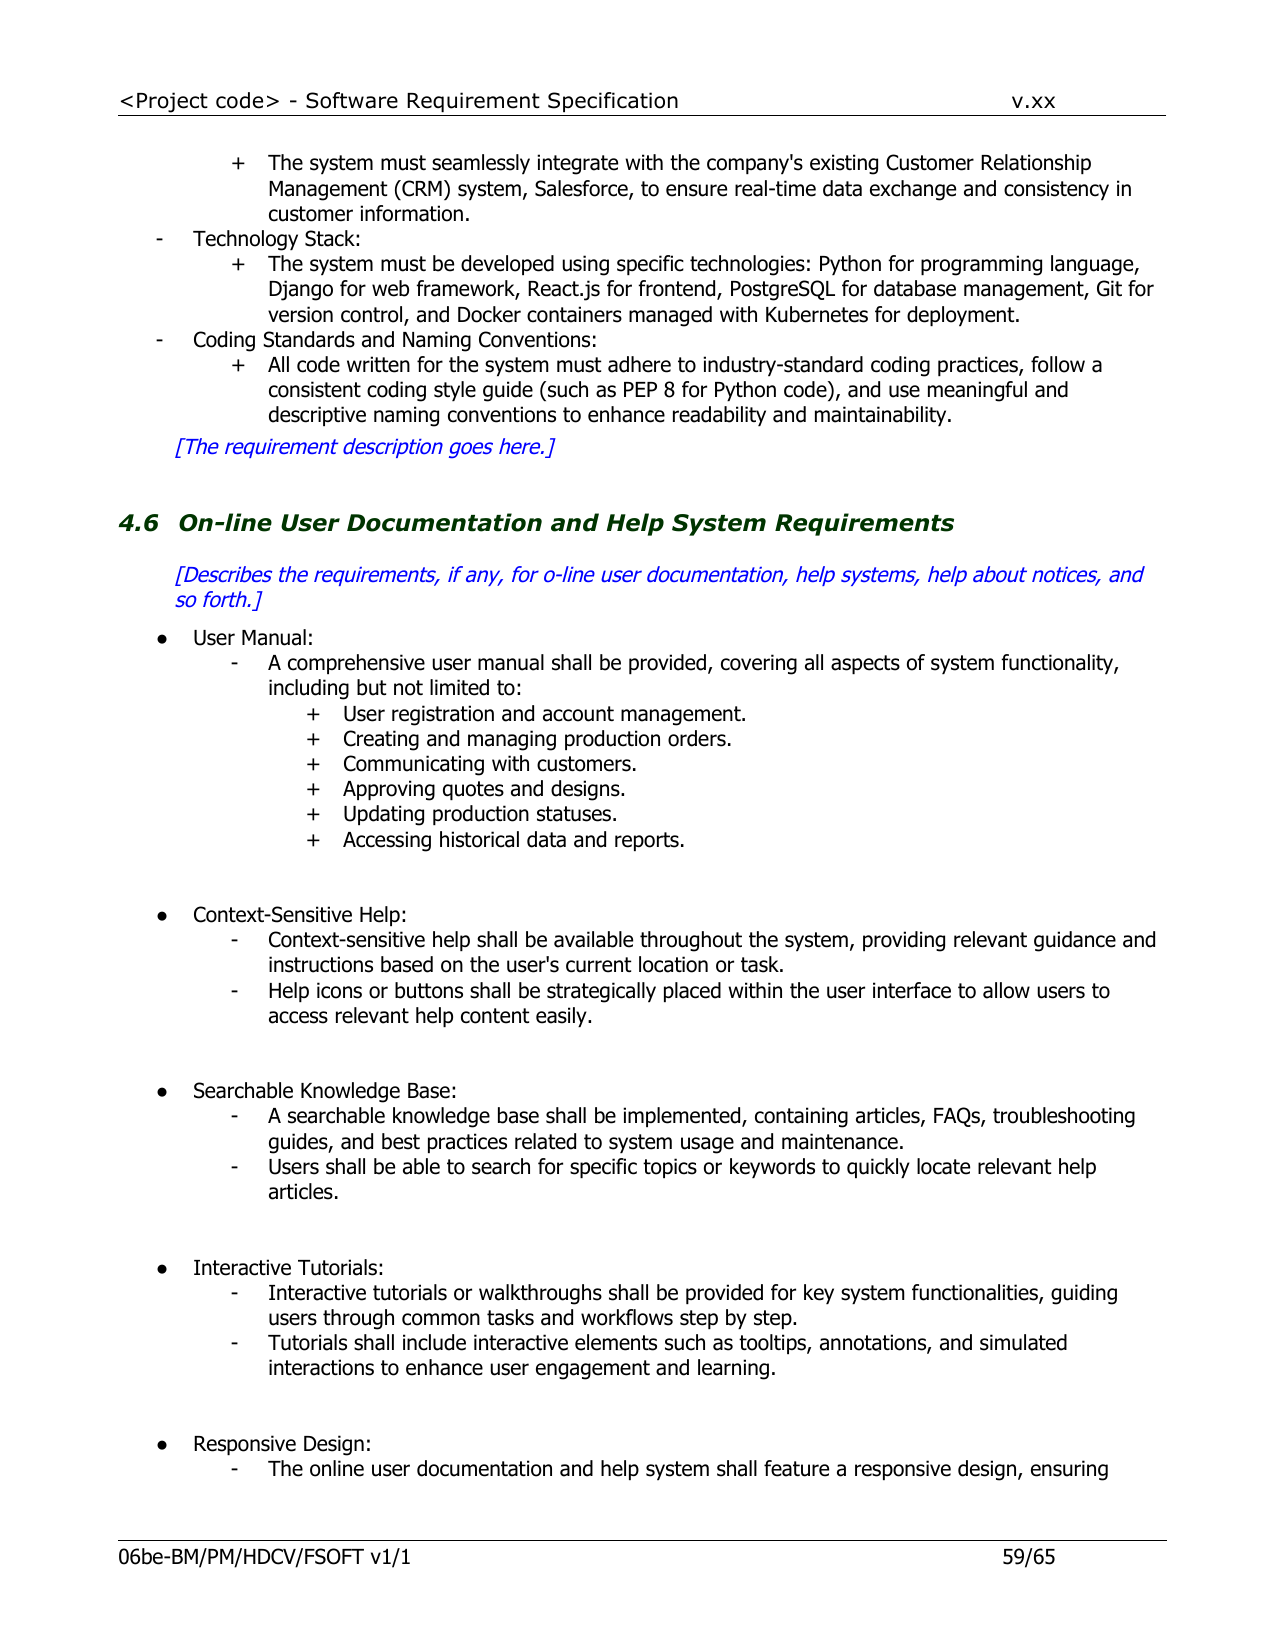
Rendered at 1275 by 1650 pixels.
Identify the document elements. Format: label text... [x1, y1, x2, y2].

list The system must seamlessly integrate with the company's existing Customer Relationship Management (CRM) system, Salesforce, to ensure real-time data exchange and consistency in customer information. [231, 150, 1167, 226]
list The system must be developed using specific technologies: Python for programming language, Django for web framework, React.js for frontend, PostgreSQL for database management, Git for version control, and Docker containers managed with Kubernetes for deployment. [231, 251, 1167, 326]
list Help icons or buttons shall be strategically placed within the user interface to allow users to access relevant help content easily. [231, 977, 1167, 1028]
list Creating and managing production orders. [306, 725, 1167, 751]
list User registration and account management. [306, 700, 1167, 725]
text [The requirement description goes here.] [174, 433, 1167, 459]
list Tutorials shall include interactive elements such as tooltips, annotations, and simulated interactions to enhance user engagement and learning. [231, 1330, 1167, 1380]
list A searchable knowledge base shall be implemented, containing articles, FAQs, troubleshooting guides, and best practices related to system usage and maintenance. [231, 1103, 1167, 1153]
list Users shall be able to search for specific topics or keywords to quickly locate relevant help articles. [231, 1153, 1167, 1204]
list Context-sensitive help shall be available throughout the system, providing relevant guidance and instructions based on the user's current location or task. [231, 927, 1167, 977]
list Interactive Tutorials: [156, 1254, 1167, 1279]
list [231, 1456, 1167, 1481]
text [Describes the requirements, if any, for o-line user documentation, help systems, help about notices, and so forth.] [174, 562, 1167, 612]
subtitle On-line User Documentation and Help System Requirements [118, 509, 1167, 537]
list Coding Standards and Naming Conventions: [156, 326, 1167, 352]
list Updating production statuses. [306, 801, 1167, 826]
list A comprehensive user manual shall be provided, covering all aspects of system functionality, including but not limited to: [231, 650, 1167, 700]
list Communicating with customers. [306, 751, 1167, 776]
list All code written for the system must adhere to industry-standard coding practices, follow a consistent coding style guide (such as PEP 8 for Python code), and use meaningful and descriptive naming conventions to enhance readability and maintainability. [231, 352, 1167, 427]
list Context-Sensitive Help: [156, 902, 1167, 927]
list Interactive tutorials or walkthroughs shall be provided for key system functionalities, guiding users through common tasks and workflows step by step. [231, 1279, 1167, 1330]
list User Manual: [156, 624, 1167, 650]
list Responsive Design: [156, 1430, 1167, 1456]
list Searchable Knowledge Base: [156, 1078, 1167, 1103]
list Technology Stack: [156, 226, 1167, 251]
list Accessing historical data and reports. [306, 826, 1167, 851]
list Approving quotes and designs. [306, 776, 1167, 801]
